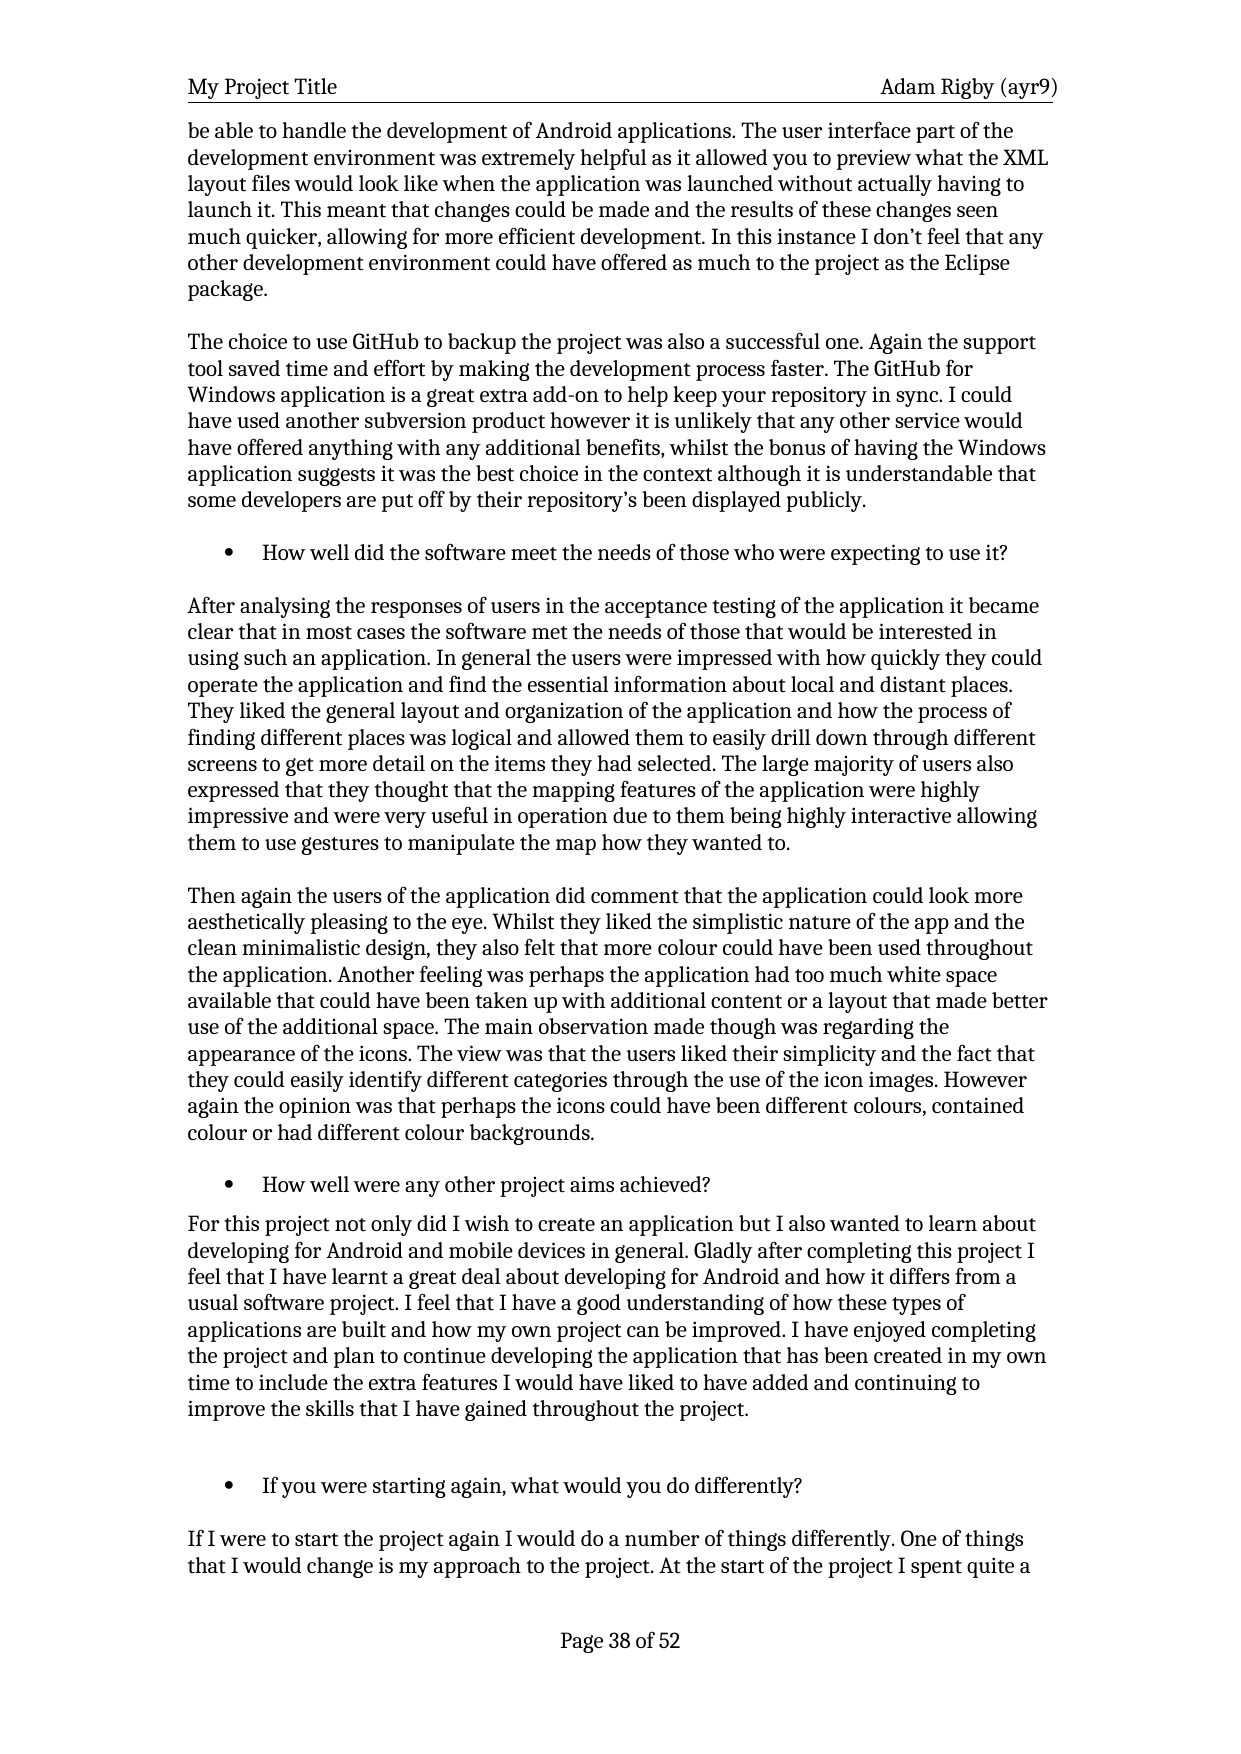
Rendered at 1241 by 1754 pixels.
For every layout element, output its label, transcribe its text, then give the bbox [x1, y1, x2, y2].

text Then again the users of the application did comment that the application could look more aesthetically pleasing to the eye. Whilst they liked the simplistic nature of the app and the clean minimalistic design, they also felt that more colour could have been used throughout the application. Another feeling was perhaps the application had too much white space available that could have been taken up with additional content or a layout that made better use of the additional space. The main observation made though was regarding the appearance of the icons. The view was that the users liked their simplicity and the fact that they could easily identify different categories through the use of the icon images. However again the opinion was that perhaps the icons could have been different colours, contained colour or had different colour backgrounds. [187, 882, 1053, 1146]
text After analysing the responses of users in the acceptance testing of the application it became clear that in most cases the software met the needs of those that would be interested in using such an application. In general the users were impressed with how quickly they could operate the application and find the essential information about local and distant places. They liked the general layout and organization of the application and how the process of finding different places was logical and allowed them to easily drill down through different screens to get more detail on the items they had selected. The large majority of users also expressed that they thought that the mapping features of the application were highly impressive and were very useful in operation due to them being highly interactive allowing them to use gestures to manipulate the map how they wanted to. [187, 592, 1053, 856]
list How well did the software meet the needs of those who were expecting to use it? [225, 540, 1053, 566]
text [187, 118, 1053, 303]
list How well were any other project aims achieved? [225, 1172, 1053, 1199]
text The choice to use GitHub to backup the project was also a successful one. Again the support tool saved time and effort by making the development process faster. The GitHub for Windows application is a great extra add-on to help keep your repository in sync. I could have used another subversion product however it is unlikely that any other service would have offered anything with any additional benefits, whilst the bonus of having the Windows application suggests it was the best choice in the context although it is understandable that some developers are put off by their repository’s been displayed publicly. [187, 329, 1053, 513]
list If you were starting again, what would you do differently? [225, 1473, 1053, 1500]
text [187, 1526, 1053, 1579]
text For this project not only did I wish to create an application but I also wanted to learn about developing for Android and mobile devices in general. Gladly after completing this project I feel that I have learnt a great deal about developing for Android and how it differs from a usual software project. I feel that I have a good understanding of how these types of applications are built and how my own project can be improved. I have enjoyed completing the project and plan to continue developing the application that has been created in my own time to include the extra features I would have liked to have added and continuing to improve the skills that I have gained throughout the project. [187, 1211, 1053, 1422]
